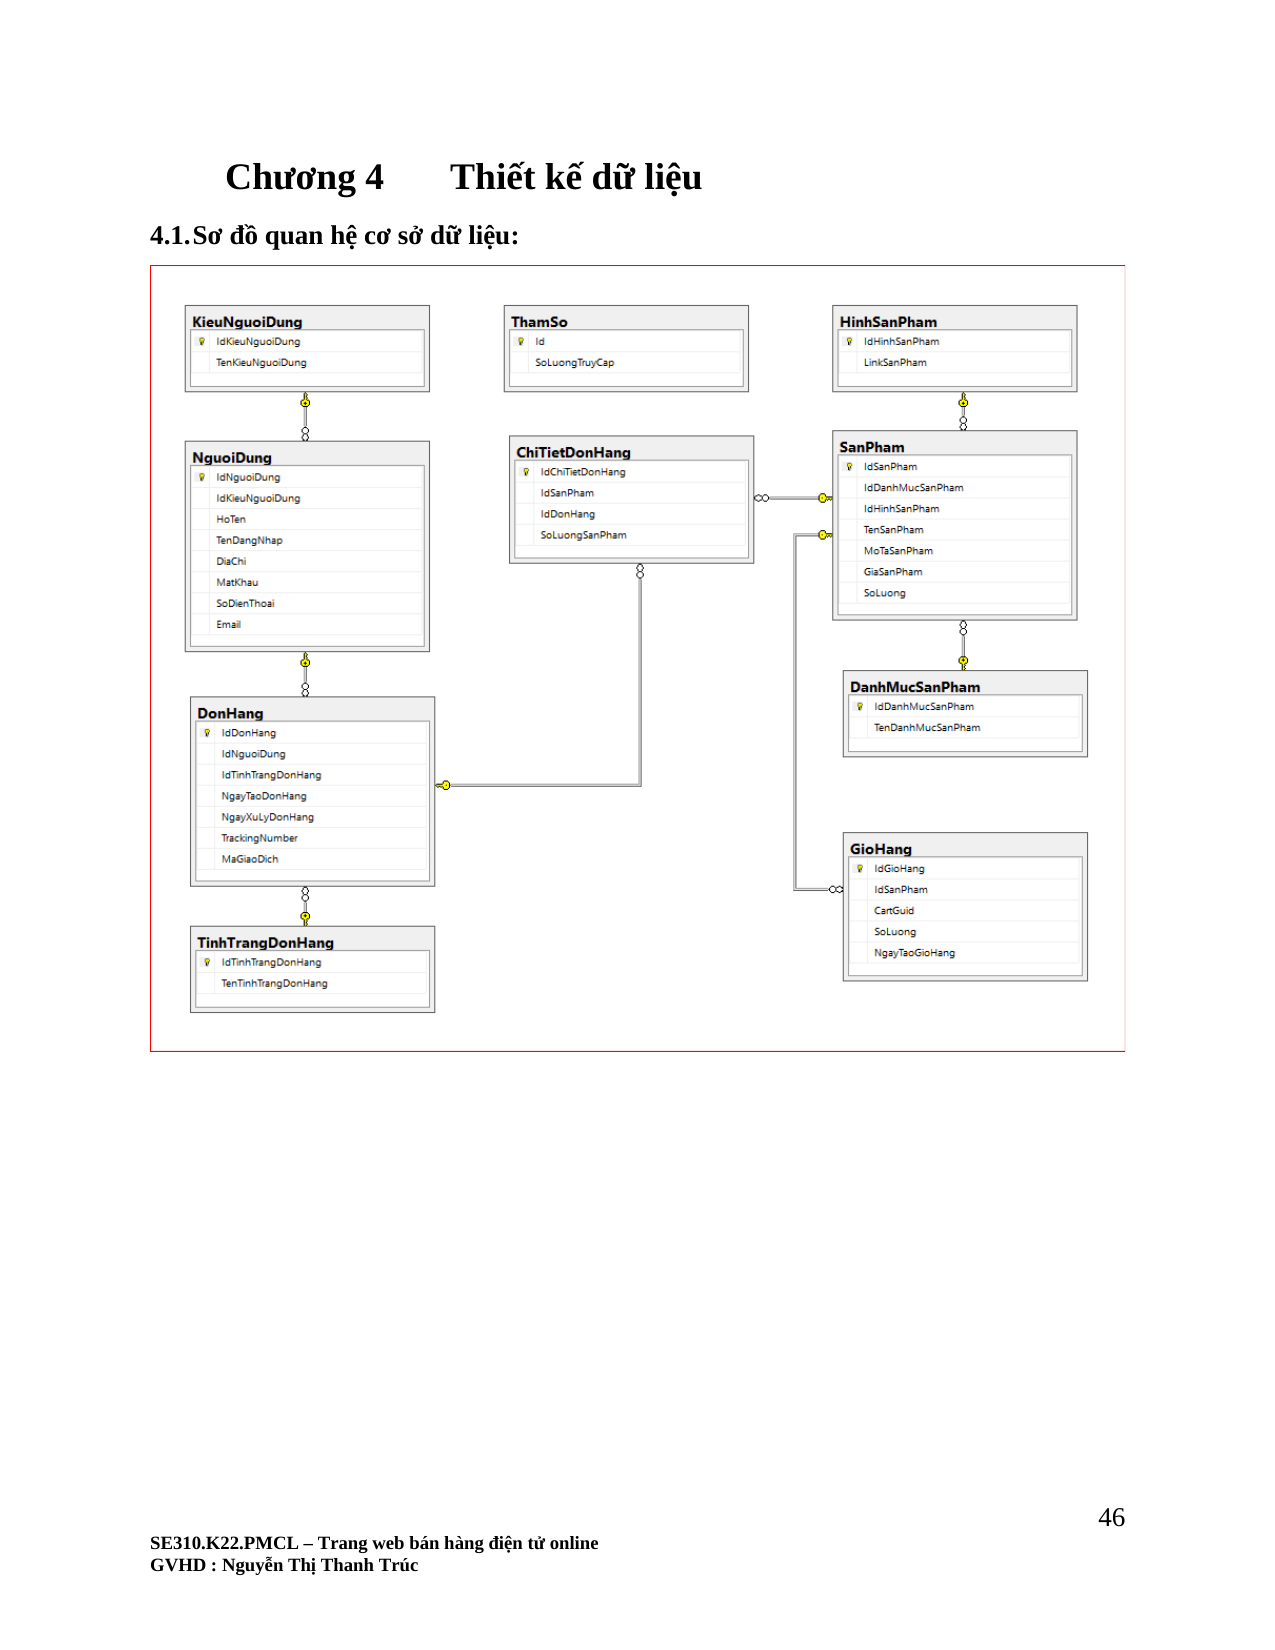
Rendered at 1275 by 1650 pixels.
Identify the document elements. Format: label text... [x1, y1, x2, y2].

list Sơ đồ quan hệ cơ sở dữ liệu: [150, 219, 1125, 250]
subtitle Chương 4 Thiết kế dữ liệu [225, 154, 1125, 197]
picture [150, 265, 1125, 1052]
